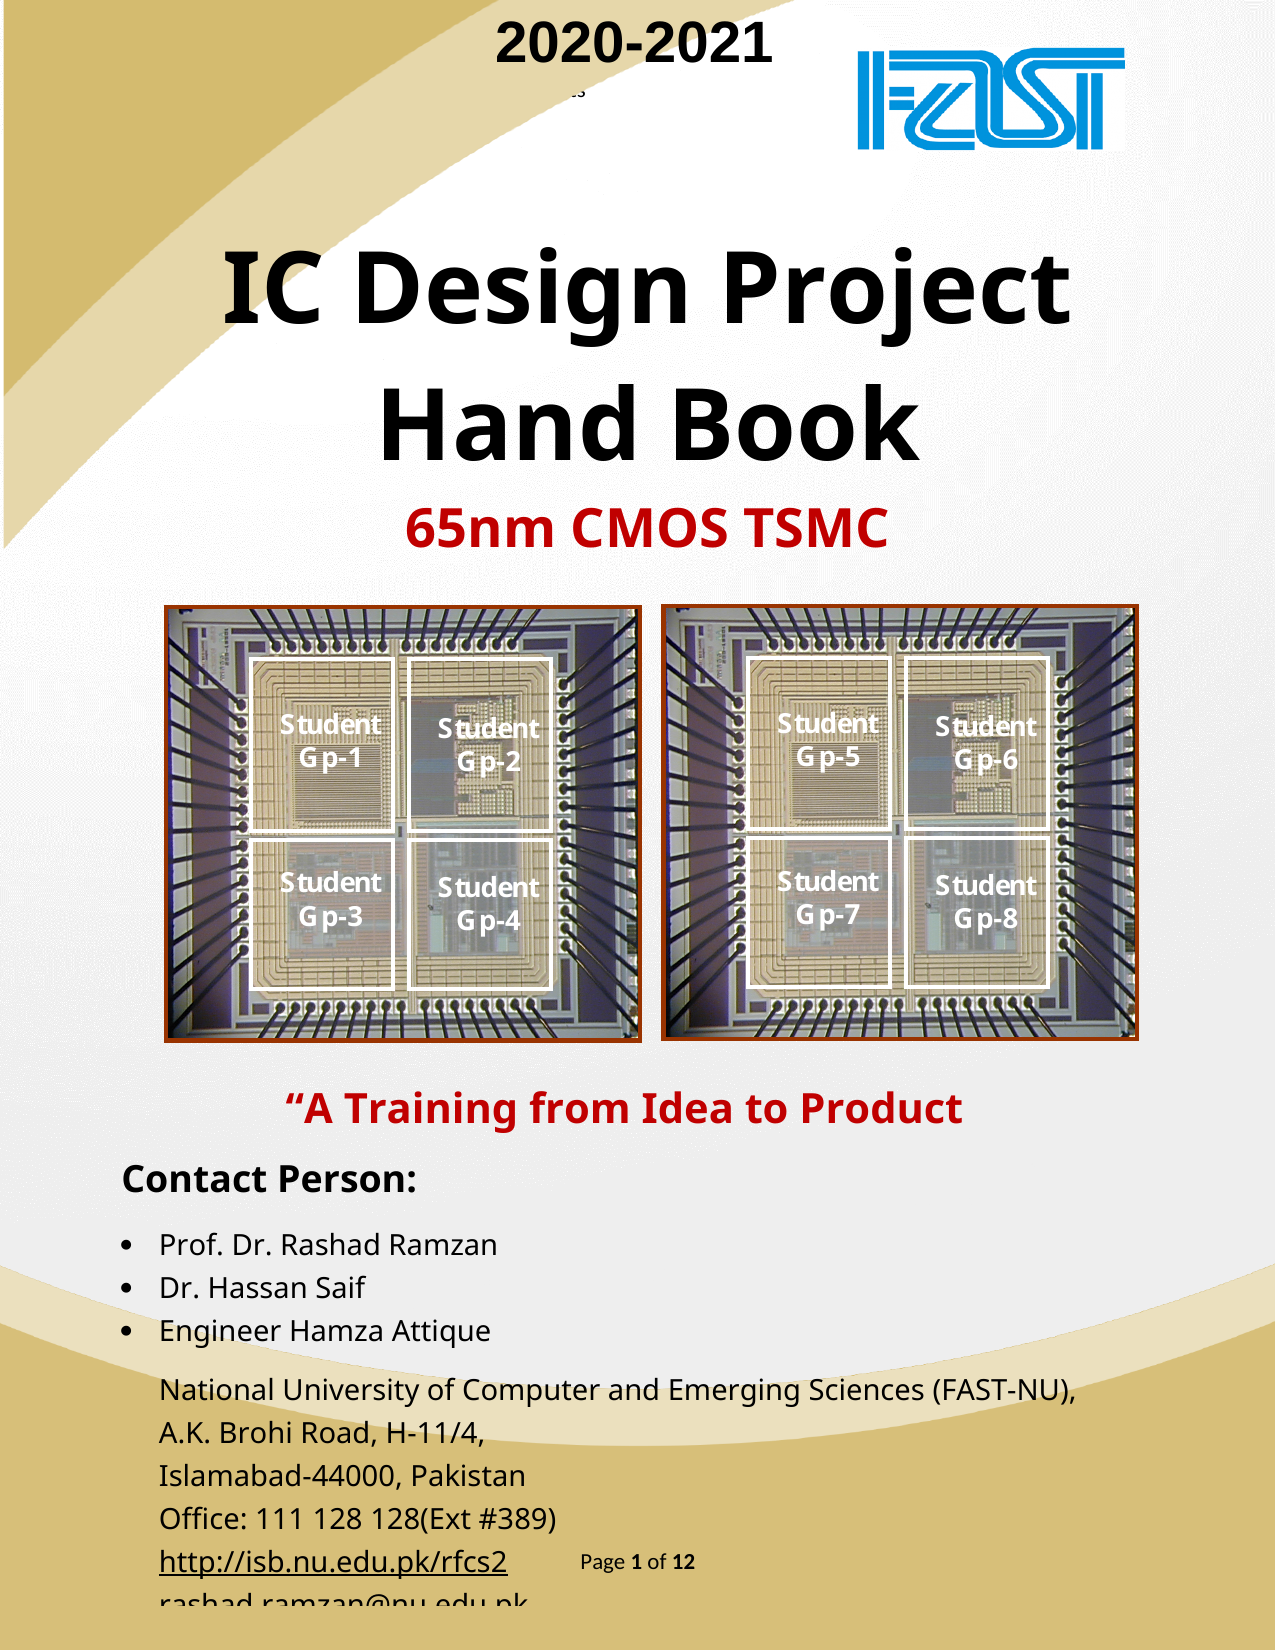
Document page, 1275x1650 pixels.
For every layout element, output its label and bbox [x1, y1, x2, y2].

picture [1003, 80, 1045, 129]
picture [152, 1176, 161, 1185]
picture [987, 66, 991, 132]
picture [0, 0, 1275, 1185]
picture [390, 1176, 397, 1185]
picture [177, 1176, 184, 1185]
picture [856, 47, 1125, 151]
picture [365, 1176, 374, 1185]
picture [286, 1170, 293, 1178]
picture [1002, 58, 1125, 140]
